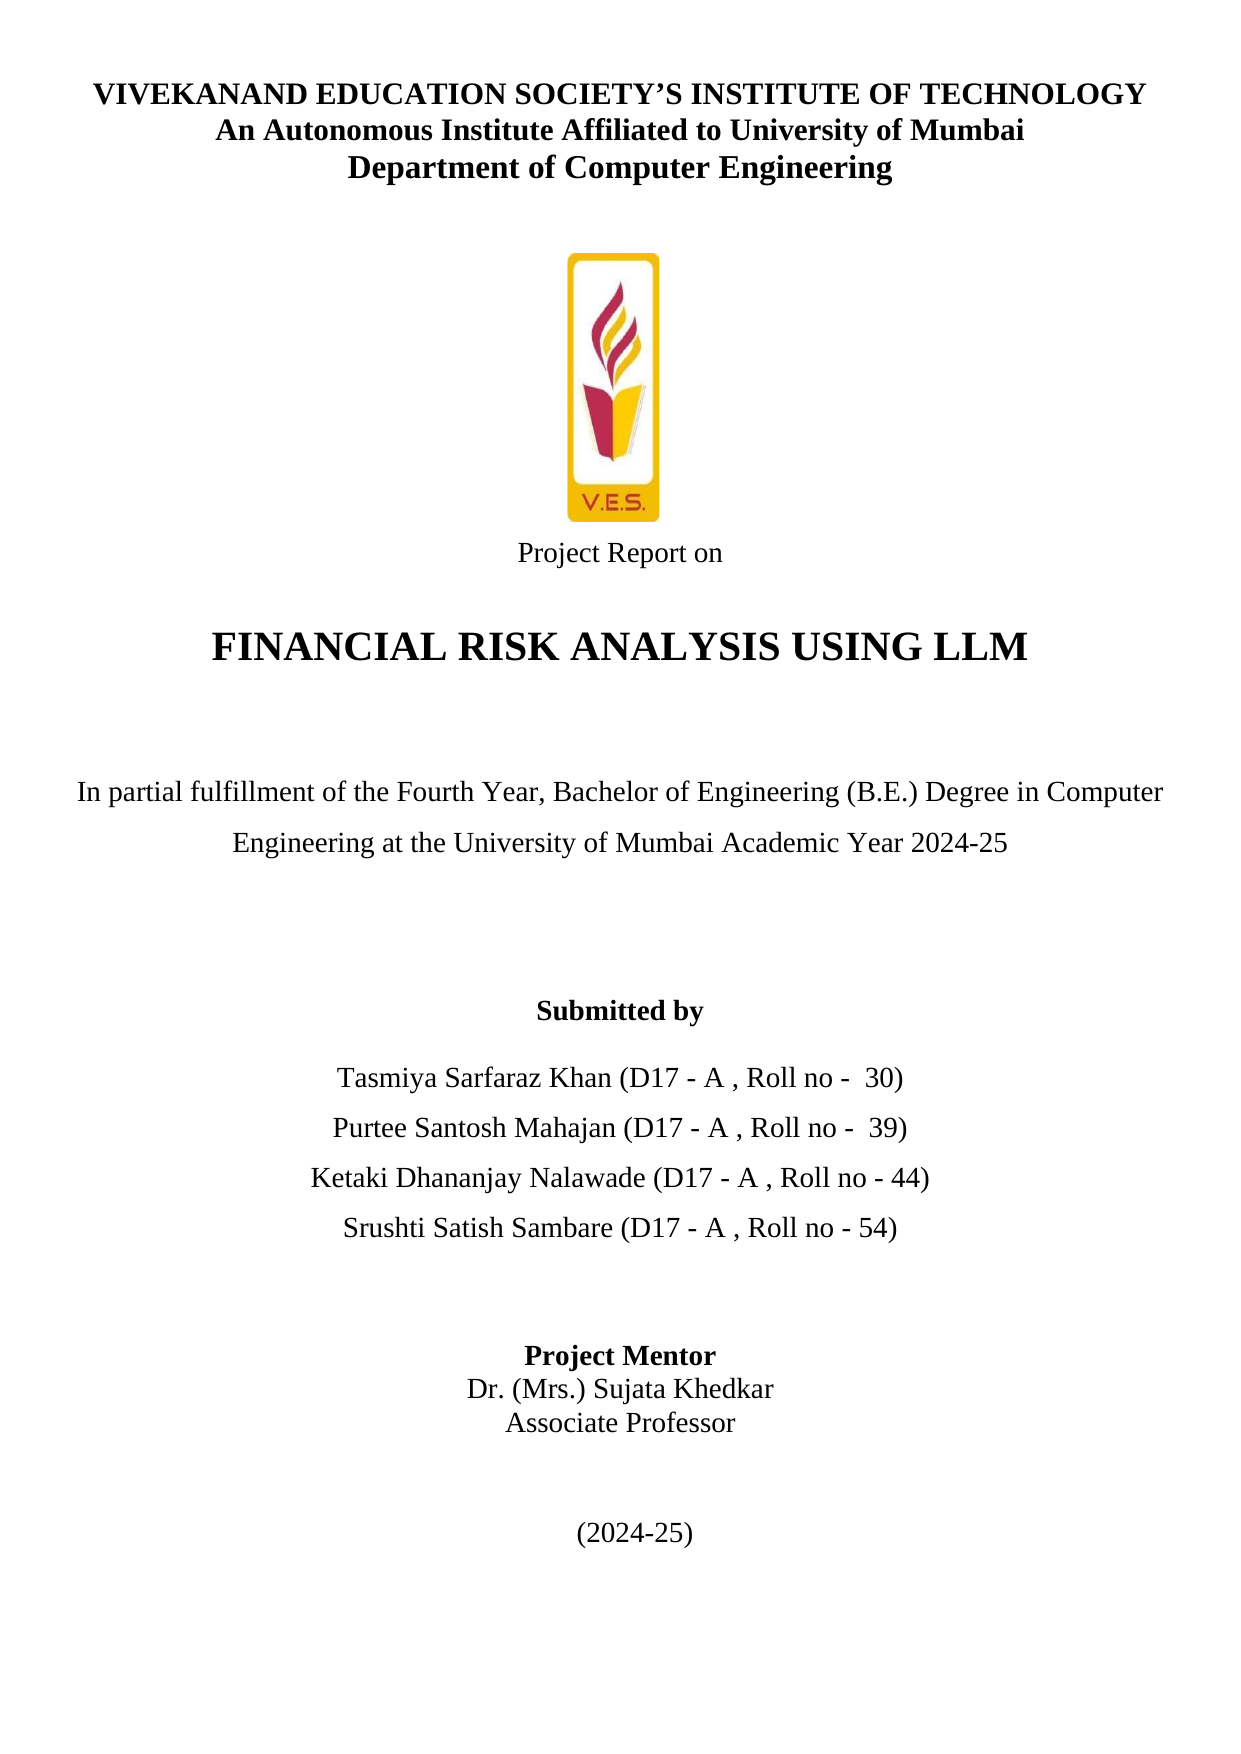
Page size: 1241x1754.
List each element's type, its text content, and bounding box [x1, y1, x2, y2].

text (2024-25) [75, 1515, 1165, 1548]
text Tasmiya Sarfaraz Khan (D17 - A , Roll no - 30) [75, 1060, 1165, 1093]
text FINANCIAL RISK ANALYSIS USING LLM [75, 621, 1165, 669]
text VIVEKANAND EDUCATION SOCIETY’S INSTITUTE OF TECHNOLOGY [75, 75, 1165, 111]
text Department of Computer Engineering [75, 147, 1165, 185]
text Associate Professor [75, 1405, 1165, 1438]
text Purtee Santosh Mahajan (D17 - A , Roll no - 39) [75, 1110, 1165, 1143]
text In partial fulfillment of the Fourth Year, Bachelor of Engineering (B.E.) Degree in Computer Engineering at the University of Mumbai Academic Year 2024-25 [75, 774, 1165, 858]
text Project Report on [75, 535, 1165, 568]
text Dr. (Mrs.) Sujata Khedkar [75, 1371, 1165, 1405]
text An Autonomous Institute Affiliated to University of Mumbai [75, 111, 1165, 147]
text Project Mentor [75, 1338, 1165, 1371]
text Srushti Satish Sambare (D17 - A , Roll no - 54) [75, 1211, 1165, 1244]
picture [567, 253, 660, 522]
text Ketaki Dhananjay Nalawade (D17 - A , Roll no - 44) [75, 1160, 1165, 1194]
text Submitted by [75, 993, 1165, 1026]
